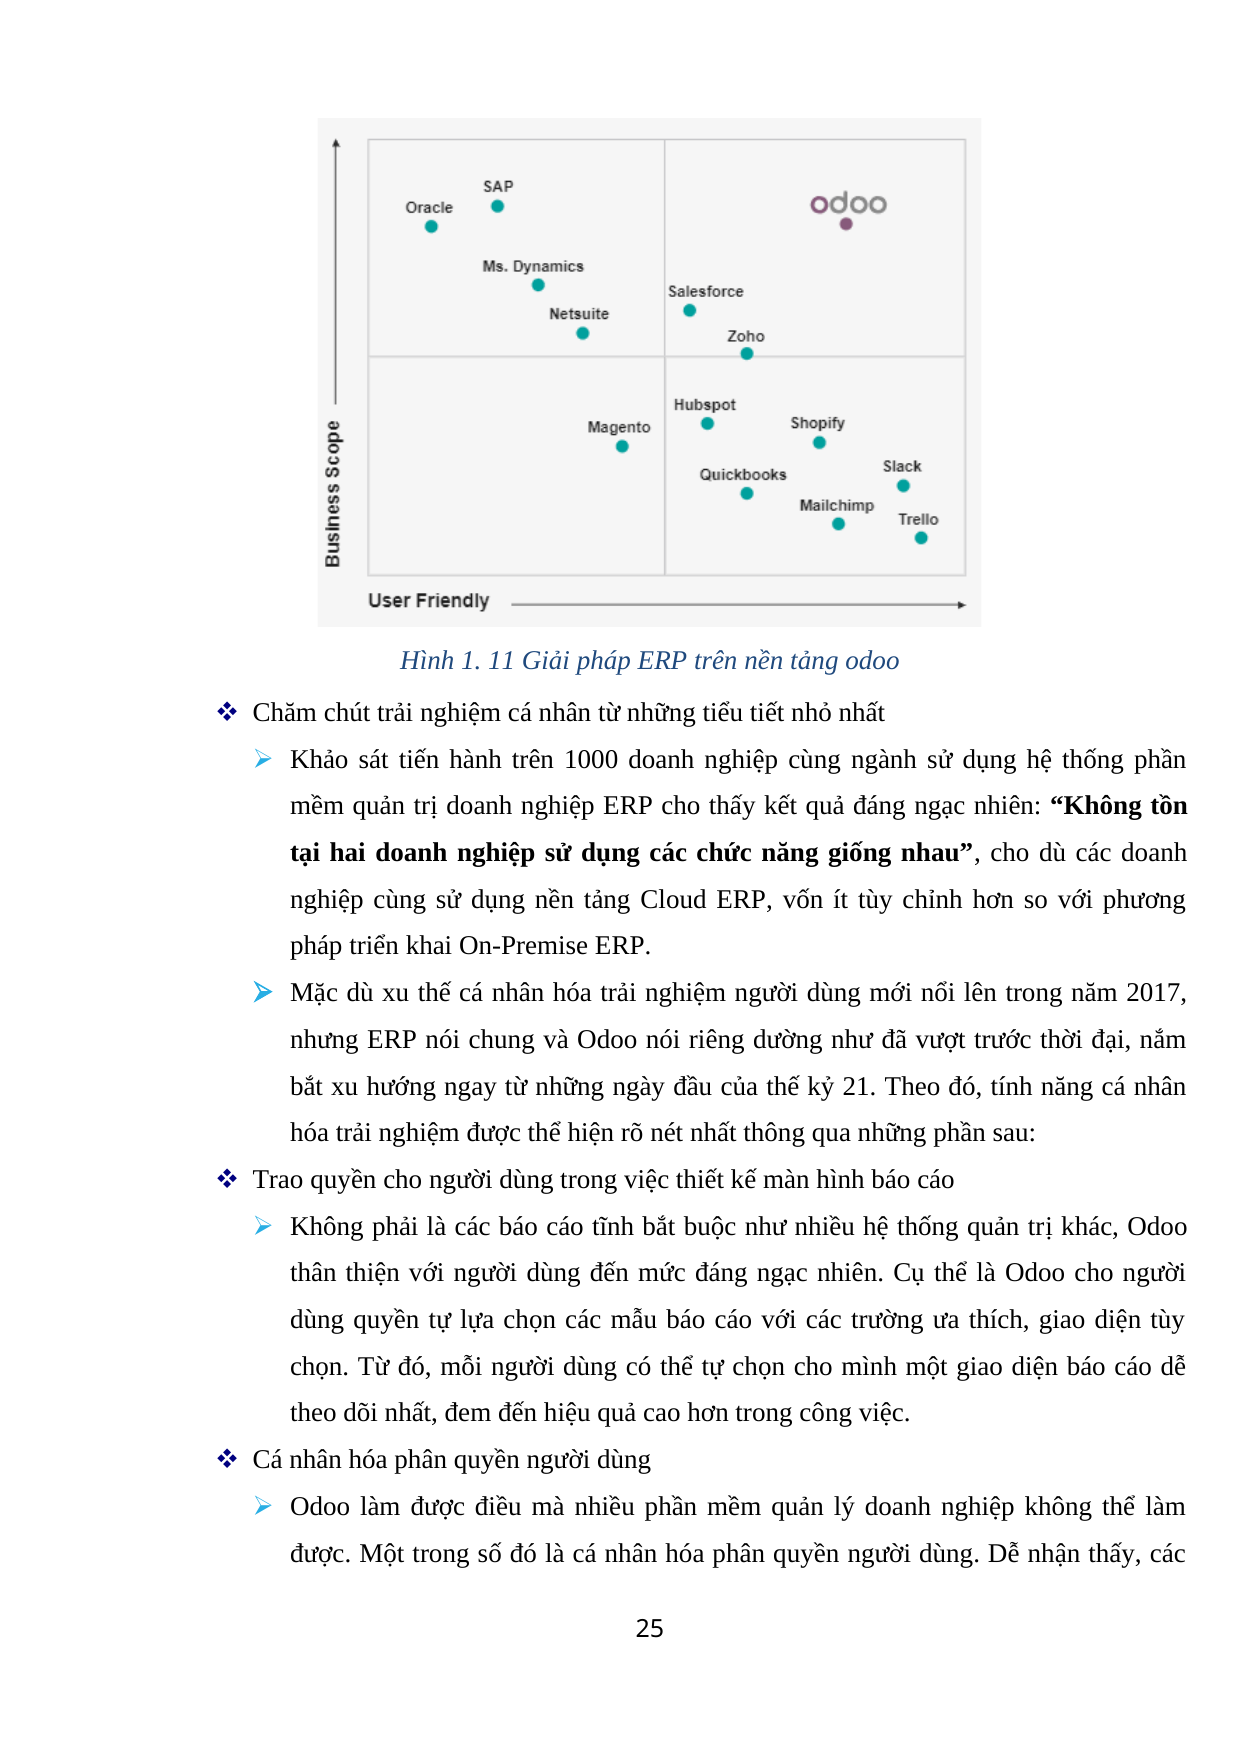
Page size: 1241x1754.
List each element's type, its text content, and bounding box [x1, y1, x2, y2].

text Hình 1. 11 Giải pháp ERP trên nền tảng odoo [177, 644, 1122, 675]
list Khảo sát tiến hành trên 1000 doanh nghiệp cùng ngành sử dụng hệ thống phần mềm quản trị doanh nghiệp ERP cho thấy kết quả đáng ngạc nhiên: “Không tồn tại hai doanh nghiệp sử dụng các chức năng giống nhau”, cho dù các doanh nghiệp cùng sử dụng nền tảng Cloud ERP, vốn ít tùy chỉnh hơn so với phương pháp triển khai On-Premise ERP. [252, 743, 1188, 961]
list Chăm chút trải nghiệm cá nhân từ những tiểu tiết nhỏ nhất [215, 696, 1188, 727]
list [252, 1490, 1188, 1568]
list Mặc dù xu thế cá nhân hóa trải nghiệm người dùng mới nổi lên trong năm 2017, nhưng ERP nói chung và Odoo nói riêng dường như đã vượt trước thời đại, nắm bắt xu hướng ngay từ những ngày đầu của thế kỷ 21. Theo đó, tính năng cá nhân hóa trải nghiệm được thể hiện rõ nét nhất thông qua những phần sau: [252, 976, 1188, 1147]
list Trao quyền cho người dùng trong việc thiết kế màn hình báo cáo [215, 1163, 1188, 1194]
picture [317, 118, 982, 627]
list Không phải là các báo cáo tĩnh bắt buộc như nhiều hệ thống quản trị khác, Odoo thân thiện với người dùng đến mức đáng ngạc nhiên. Cụ thể là Odoo cho người dùng quyền tự lựa chọn các mẫu báo cáo với các trường ưa thích, giao diện tùy chọn. Từ đó, mỗi người dùng có thể tự chọn cho mình một giao diện báo cáo dễ theo dõi nhất, đem đến hiệu quả cao hơn trong công việc. [252, 1210, 1188, 1428]
list Cá nhân hóa phân quyền người dùng [215, 1443, 1188, 1474]
